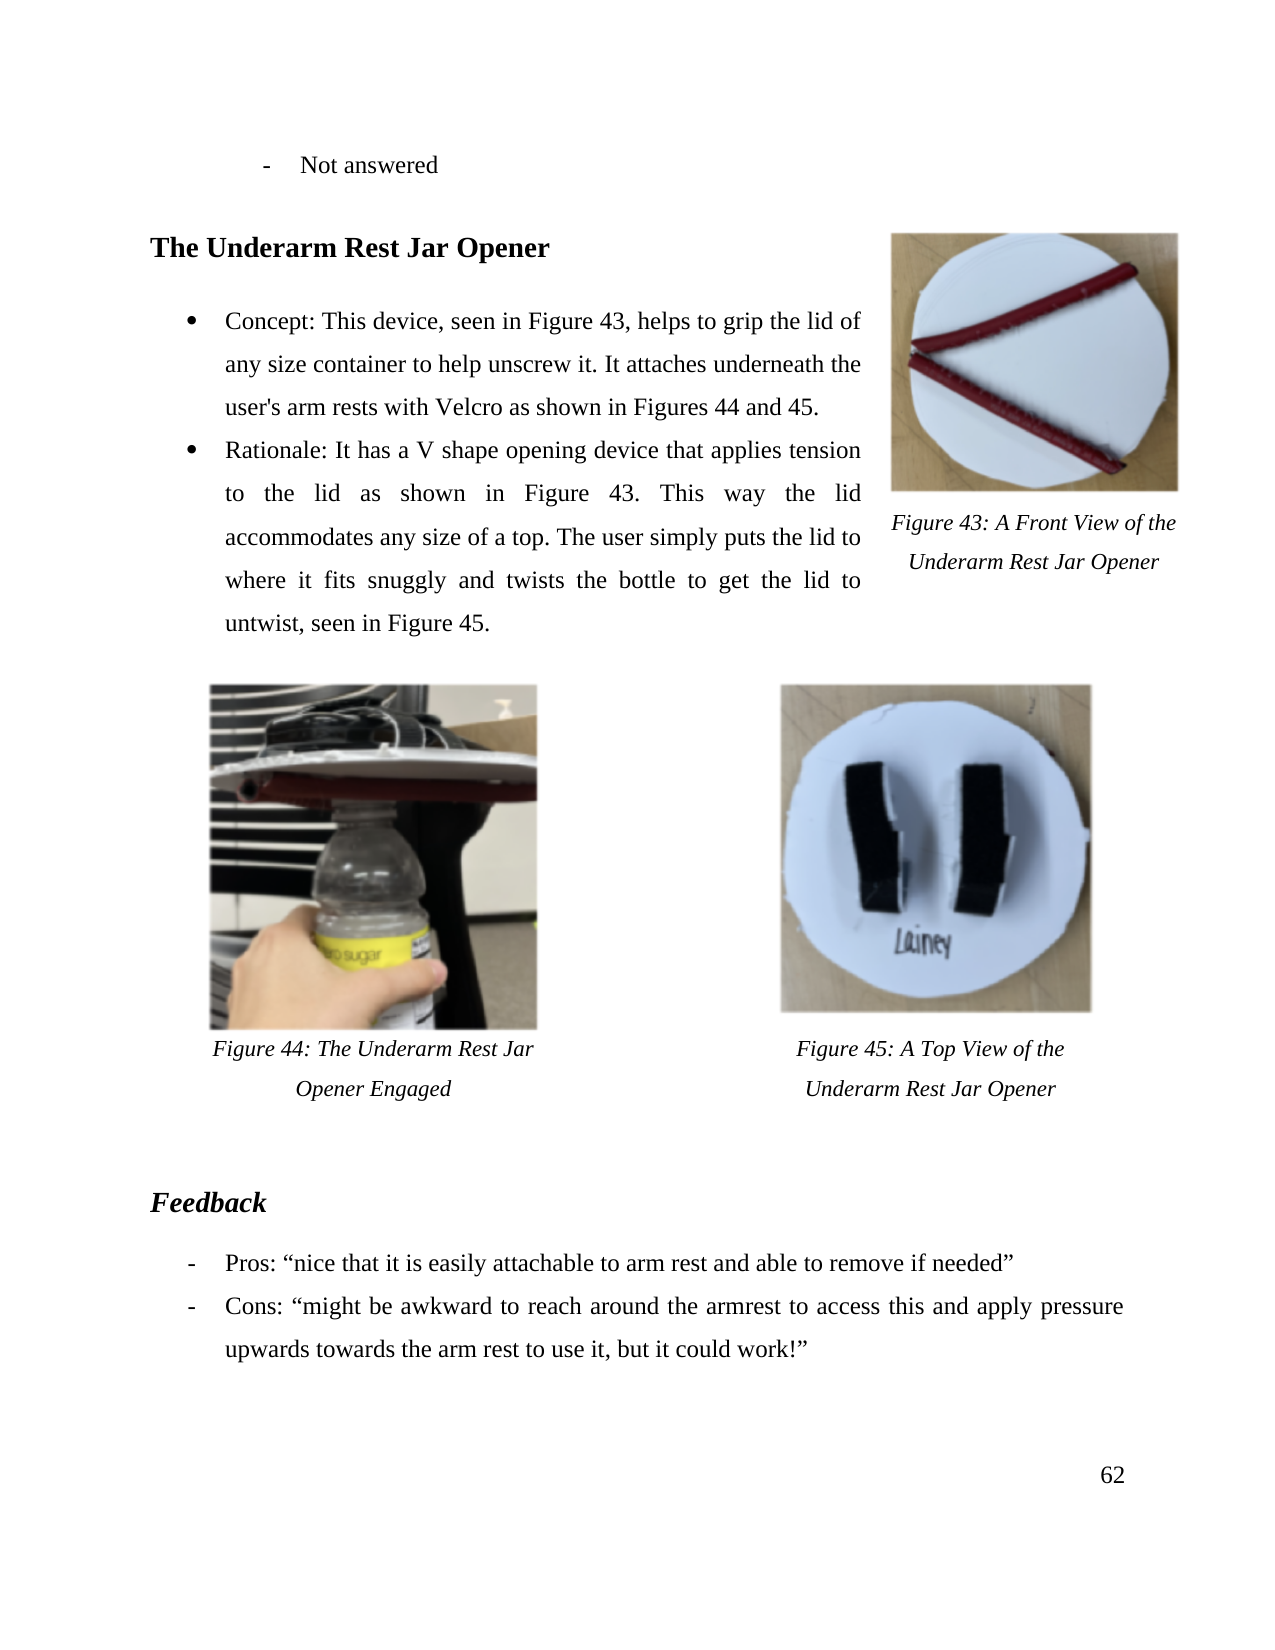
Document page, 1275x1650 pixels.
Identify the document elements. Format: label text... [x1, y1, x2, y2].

picture [201, 671, 547, 1035]
list Rationale: It has a V shape opening device that applies tension to the lid as shown in Figure 43. This way the lid accommodates any size of a top. The user simply puts the lid to where it fits snuggly and twists the bottle to get the lid to untwist, seen in Figure 45. [187, 435, 1125, 637]
subtitle The Underarm Rest Jar Opener [150, 231, 881, 264]
list Cons: “might be awkward to reach around the armrest to access this and apply pressure upwards towards the arm rest to use it, but it could work!” [187, 1291, 1125, 1363]
list Not answered [262, 150, 1125, 179]
list Concept: This device, seen in Figure 43, helps to grip the lid of any size container to help unscrew it. It attaches underneath the user's arm rests with Velcro as shown in Figures 44 and 45. [187, 306, 881, 421]
picture [881, 227, 1188, 500]
picture [766, 671, 1098, 1017]
list Pros: “nice that it is easily attachable to arm rest and able to remove if needed” [187, 1248, 1125, 1277]
subtitle Feedback [150, 1185, 1125, 1219]
